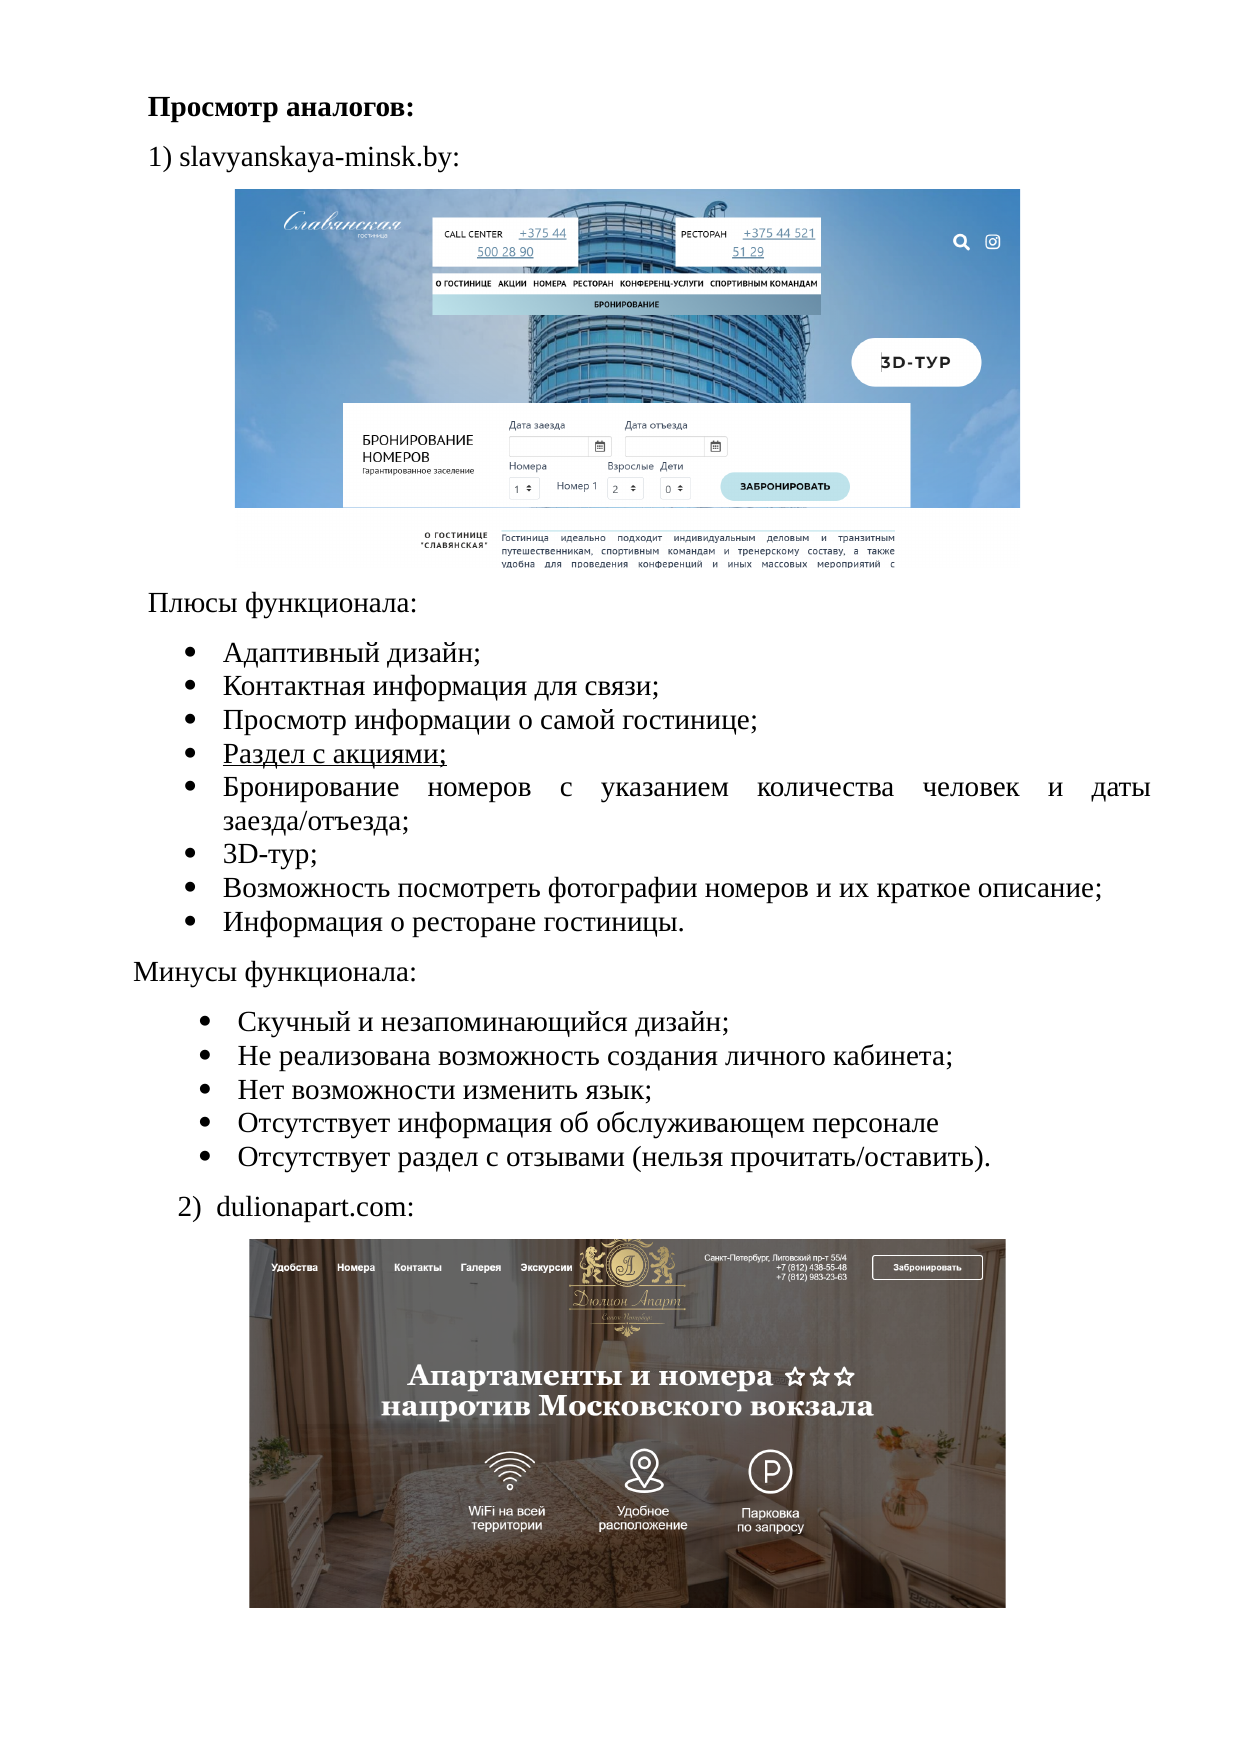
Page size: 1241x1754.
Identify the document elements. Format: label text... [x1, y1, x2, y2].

picture [249, 1239, 1006, 1608]
text Просмотр аналогов: [103, 89, 1152, 122]
list Скучный и незапоминающийся дизайн; [200, 1004, 1152, 1038]
picture [234, 189, 1021, 568]
list Просмотр информации о самой гостинице; [185, 702, 1152, 736]
list Раздел с акциями; [185, 736, 1152, 769]
list Контактная информация для связи; [185, 668, 1152, 702]
list Отсутствует раздел с отзывами (нельзя прочитать/оставить). [200, 1139, 1152, 1173]
list Информация о ресторане гостиницы. [185, 904, 1152, 938]
list Бронирование номеров с указанием количества человек и даты заезда/отъезда; [185, 769, 1152, 837]
text 1) slavyanskaya-minsk.by: [103, 139, 1152, 172]
list Отсутствует информация об обслуживающем персонале [200, 1105, 1152, 1139]
text Плюсы функционала: [103, 585, 1152, 618]
list 3D-тур; [185, 837, 1152, 870]
text Минусы функционала: [133, 954, 1152, 988]
list Адаптивный дизайн; [185, 635, 1152, 668]
text 2) dulionapart.com: [177, 1189, 1152, 1223]
list Не реализована возможность создания личного кабинета; [200, 1038, 1152, 1072]
list Возможность посмотреть фотографии номеров и их краткое описание; [185, 870, 1152, 904]
list Нет возможности изменить язык; [200, 1072, 1152, 1105]
